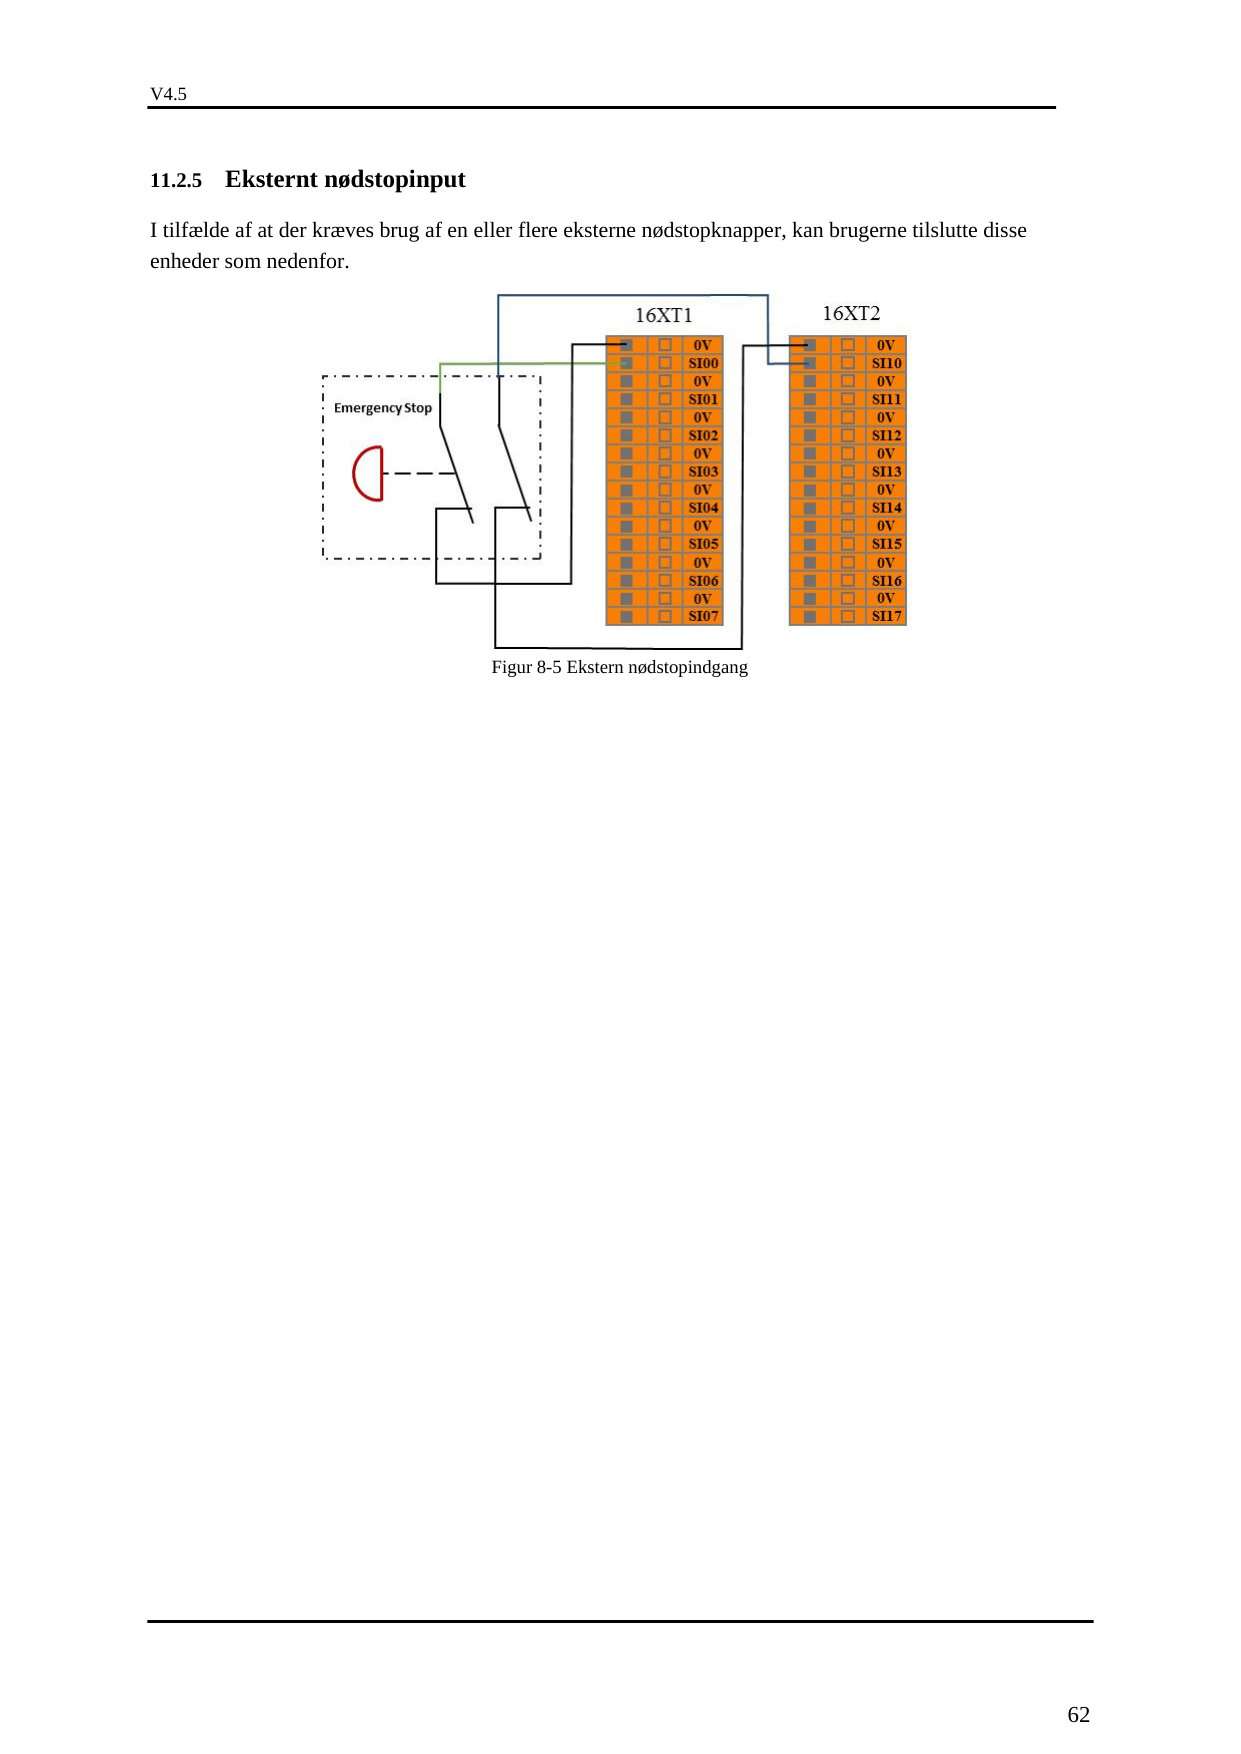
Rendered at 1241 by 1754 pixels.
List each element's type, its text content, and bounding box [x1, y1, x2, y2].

text I tilfælde af at der kræves brug af en eller flere eksterne nødstopknapper, kan brugerne tilslutte disse enheder som nedenfor. [150, 217, 1089, 273]
picture [319, 293, 921, 650]
text Figur 8-5 Ekstern nødstopindgang [150, 656, 1089, 678]
subtitle Eksternt nødstopinput [150, 164, 1090, 193]
text V4.5 [150, 83, 1090, 104]
